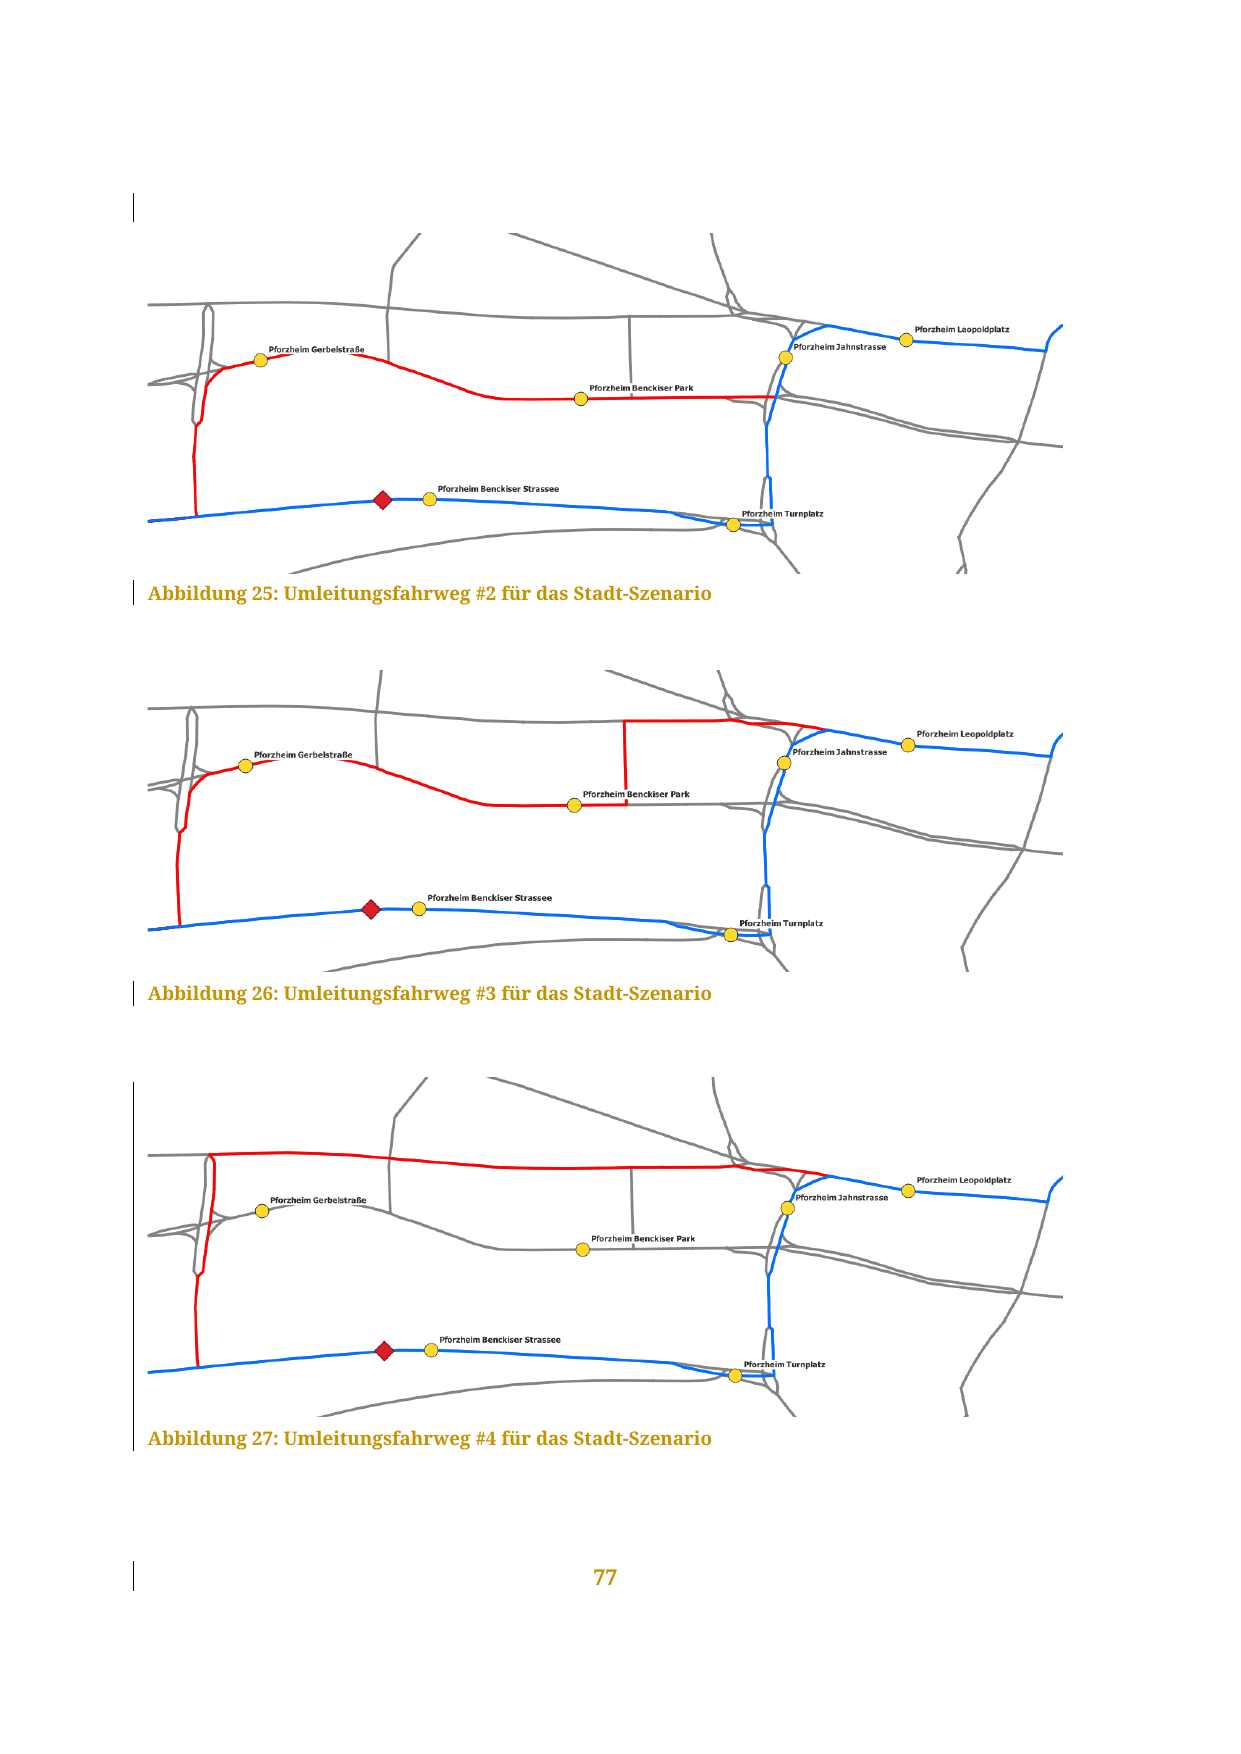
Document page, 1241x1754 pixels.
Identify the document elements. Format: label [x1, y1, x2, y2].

picture [147, 1077, 1063, 1417]
picture [147, 233, 1063, 574]
picture [147, 670, 1063, 972]
